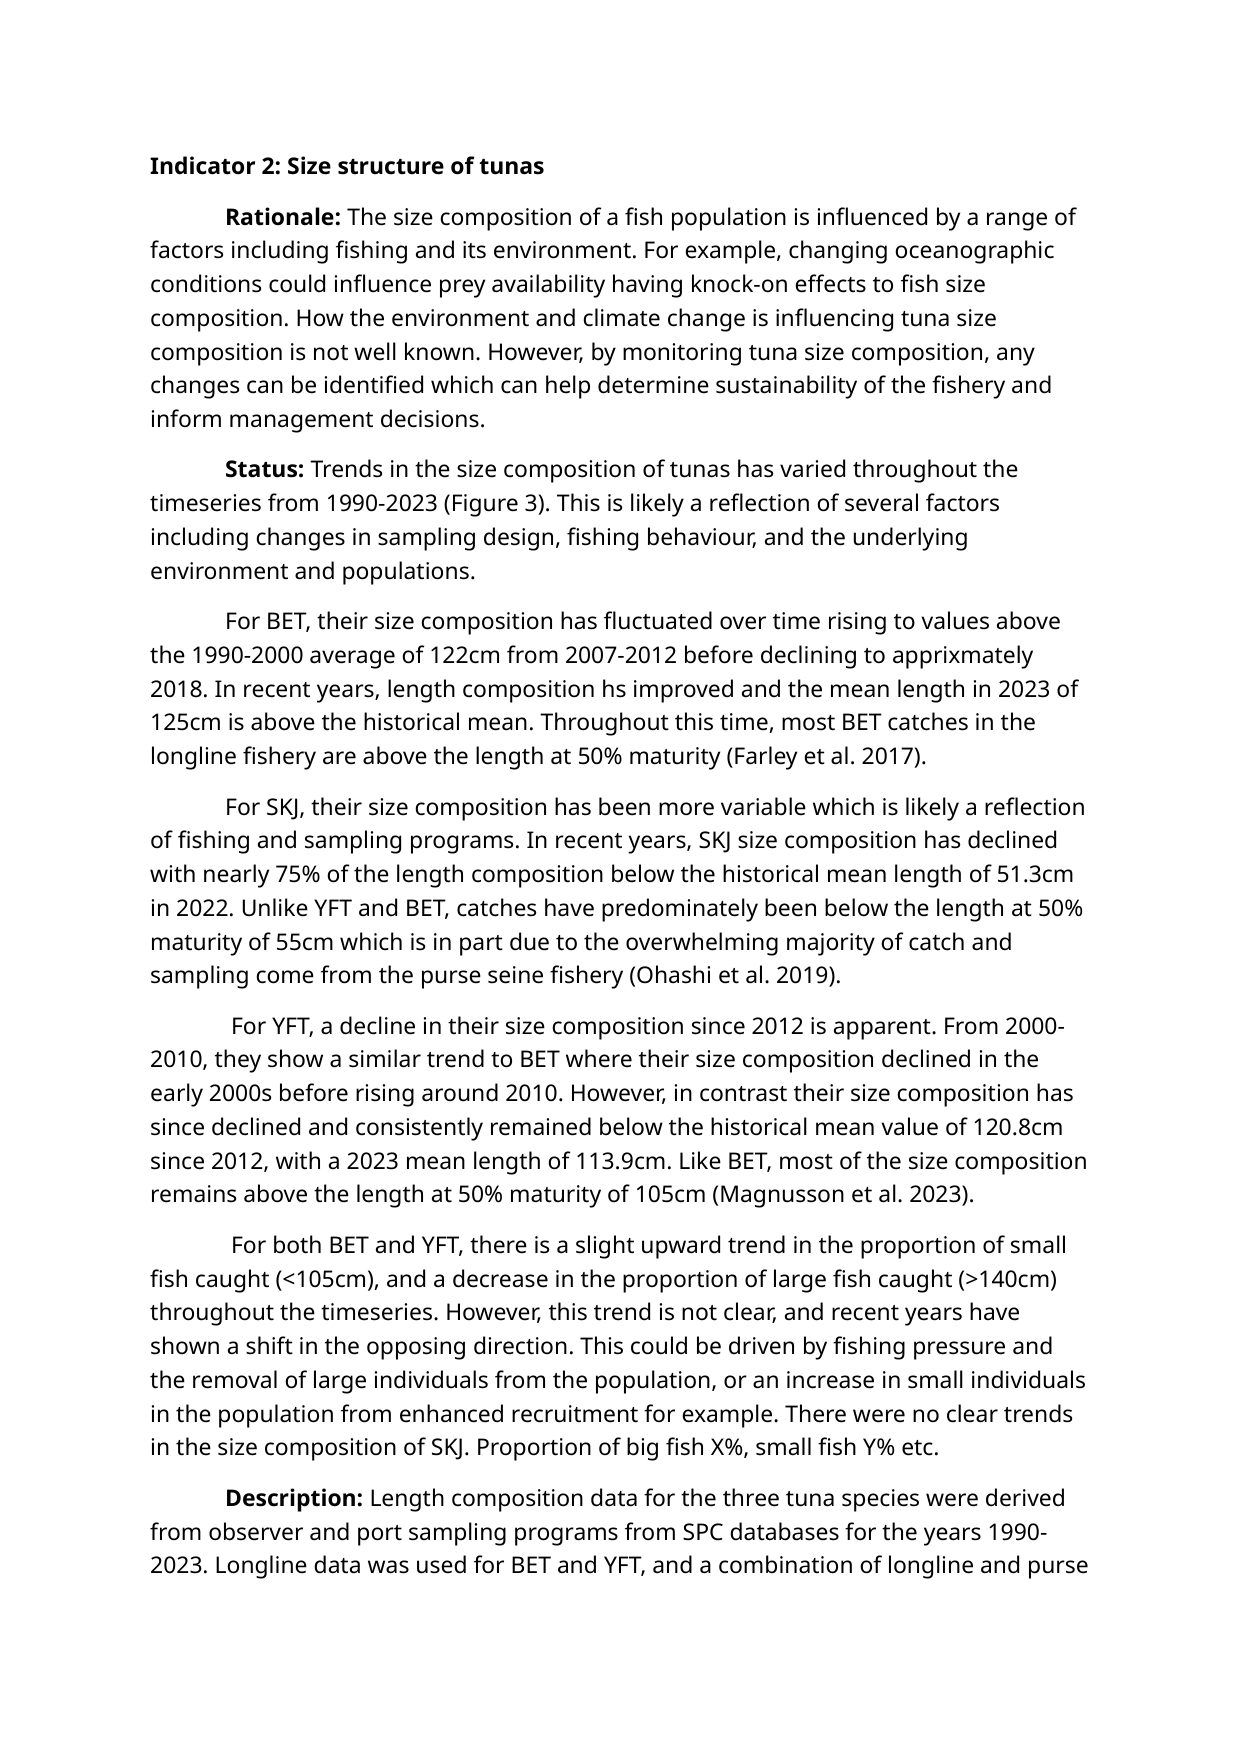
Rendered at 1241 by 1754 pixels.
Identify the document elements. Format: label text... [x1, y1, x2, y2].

text For YFT, a decline in their size composition since 2012 is apparent. From 2000-2010, they show a similar trend to BET where their size composition declined in the early 2000s before rising around 2010. However, in contrast their size composition has since declined and consistently remained below the historical mean value of 120.8cm since 2012, with a 2023 mean length of 113.9cm. Like BET, most of the size composition remains above the length at 50% maturity of 105cm (Magnusson et al. 2023). [150, 1009, 1090, 1209]
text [150, 1482, 1090, 1580]
text For both BET and YFT, there is a slight upward trend in the proportion of small fish caught (<105cm), and a decrease in the proportion of large fish caught (>140cm) throughout the timeseries. However, this trend is not clear, and recent years have shown a shift in the opposing direction. This could be driven by fishing pressure and the removal of large individuals from the population, or an increase in small individuals in the population from enhanced recruitment for example. There were no clear trends in the size composition of SKJ. Proportion of big fish X%, small fish Y% etc. [150, 1229, 1090, 1462]
text Status: Trends in the size composition of tunas has varied throughout the timeseries from 1990-2023 (Figure 3). This is likely a reflection of several factors including changes in sampling design, fishing behaviour, and the underlying environment and populations. [150, 453, 1090, 586]
text Indicator 2: Size structure of tunas [150, 150, 1090, 181]
text For SKJ, their size composition has been more variable which is likely a reflection of fishing and sampling programs. In recent years, SKJ size composition has declined with nearly 75% of the length composition below the historical mean length of 51.3cm in 2022. Unlike YFT and BET, catches have predominately been below the length at 50% maturity of 55cm which is in part due to the overwhelming majority of catch and sampling come from the purse seine fishery (Ohashi et al. 2019). [150, 790, 1090, 990]
text For BET, their size composition has fluctuated over time rising to values above the 1990-2000 average of 122cm from 2007-2012 before declining to apprixmately 2018. In recent years, length composition hs improved and the mean length in 2023 of 125cm is above the historical mean. Throughout this time, most BET catches in the longline fishery are above the length at 50% maturity (Farley et al. 2017). [150, 605, 1090, 771]
text Rationale: The size composition of a fish population is influenced by a range of factors including fishing and its environment. For example, changing oceanographic conditions could influence prey availability having knock-on effects to fish size composition. How the environment and climate change is influencing tuna size composition is not well known. However, by monitoring tuna size composition, any changes can be identified which can help determine sustainability of the fishery and inform management decisions. [150, 200, 1090, 434]
